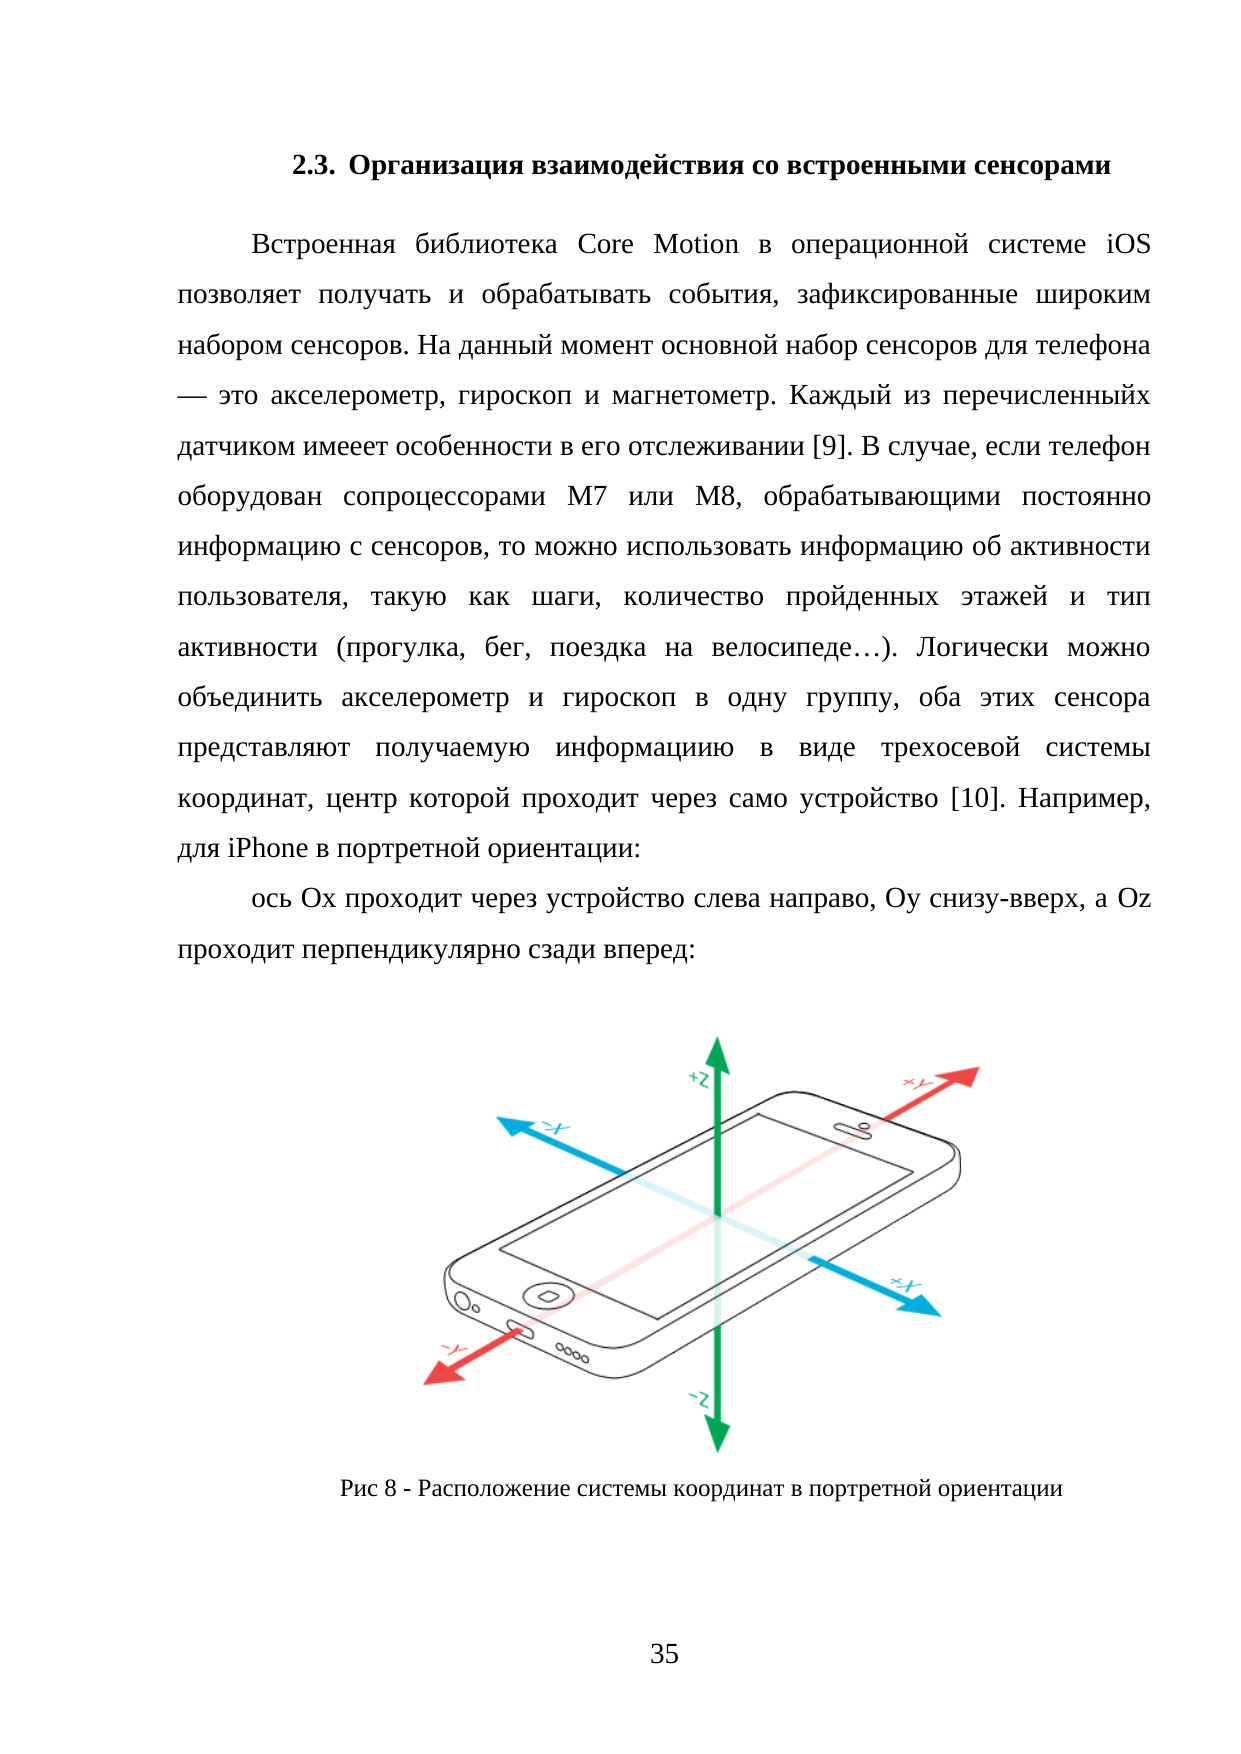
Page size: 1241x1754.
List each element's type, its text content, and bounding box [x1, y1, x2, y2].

text ось Ox проходит через устройство слева направо, Oy снизу-вверх, а Oz проходит перпендикулярно сзади вперед: [177, 880, 1152, 964]
subtitle Организация взаимодействия со встроенными сенсорами [252, 147, 1152, 181]
text Встроенная библиотека Core Motion в операционной системе iOS позволяет получать и обрабатывать события, зафиксированные широким набором сенсоров. На данный момент основной набор сенсоров для телефона — это акселерометр, гироскоп и магнетометр. Каждый из перечисленныйх датчиком имееет особенности в его отслеживании [9]. В случае, если телефон оборудован сопроцессорами M7 или M8, обрабатывающими постоянно информацию с сенсоров, то можно использовать информацию об активности пользователя, такую как шаги, количество пройденных этажей и тип активности (прогулка, бег, поездка на велосипеде…). Логически можно объединить акселерометр и гироскоп в одну группу, оба этих сенсора представляют получаемую информациию в виде трехосевой системы координат, центр которой проходит через само устройство [10]. Например, для iPhone в портретной ориентации: [177, 226, 1152, 864]
list Рис 8 - Расположение системы координат в портретной ориентации [177, 1473, 1152, 1501]
picture [418, 1031, 984, 1459]
